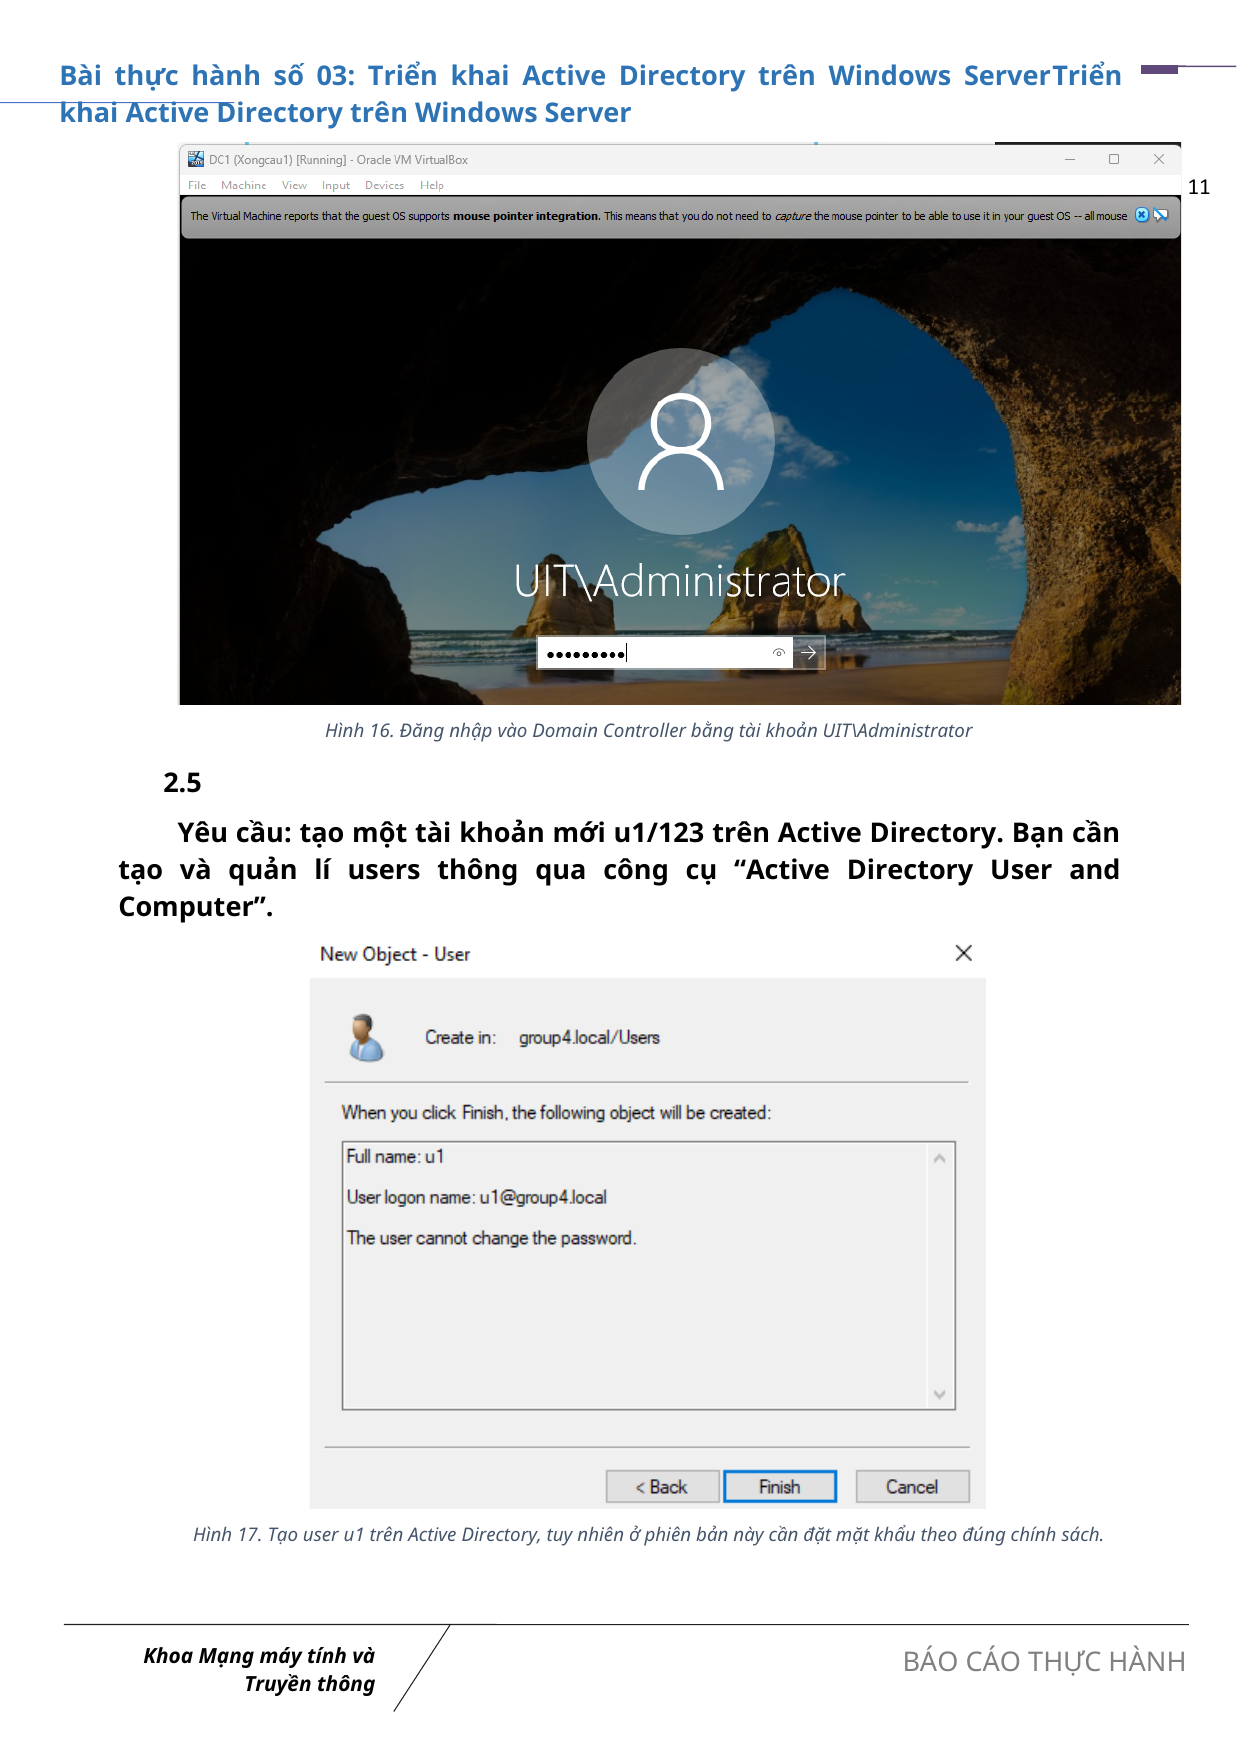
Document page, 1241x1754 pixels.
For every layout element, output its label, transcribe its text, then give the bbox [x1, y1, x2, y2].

picture [177, 142, 1182, 705]
text Hình 17. Tạo user u1 trên Active Directory, tuy nhiên ở phiên bản này cần đặt mặt khẩu theo đúng chính sách. [118, 1521, 1122, 1547]
picture [309, 936, 986, 1509]
text Yêu cầu: tạo một tài khoản mới u1/123 trên Active Directory. Bạn cần tạo và quản lí users thông qua công cụ “Active Directory User and Computer”. [118, 813, 1122, 924]
text Hình 16. Đăng nhập vào Domain Controller bằng tài khoản UIT\Administrator [118, 717, 1122, 743]
